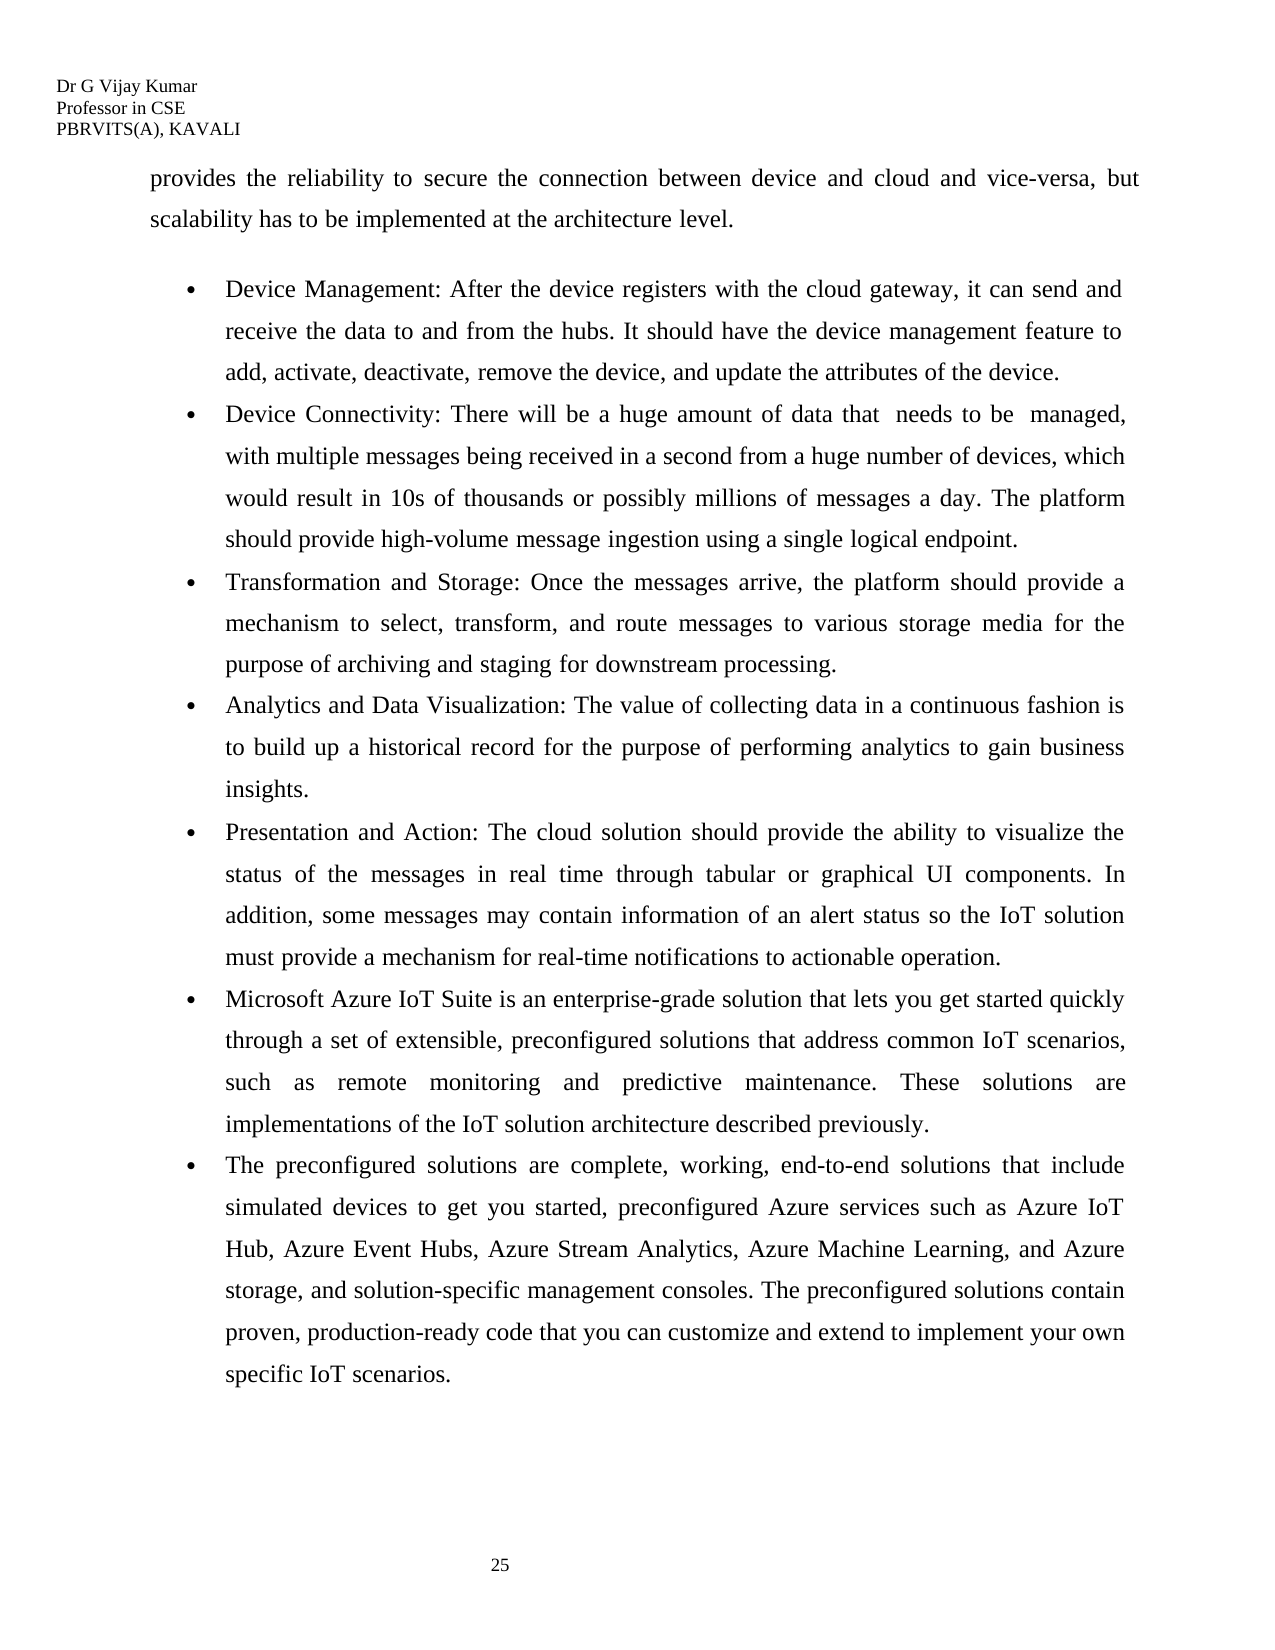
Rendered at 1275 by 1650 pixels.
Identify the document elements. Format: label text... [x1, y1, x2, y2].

list Microsoft Azure IoT Suite is an enterprise-grade solution that lets you get started quickly through a set of extensible, preconfigured solutions that address common IoT scenarios, such as remote monitoring and predictive maintenance. These solutions are implementations of the IoT solution architecture described previously. [187, 984, 1127, 1137]
list Analytics and Data Visualization: The value of collecting data in a continuous fashion is to build up a historical record for the purpose of performing analytics to gain business insights. [187, 691, 1125, 803]
list Transformation and Storage: Once the messages arrive, the platform should provide a mechanism to select, transform, and route messages to various storage media for the purpose of archiving and staging for downstream processing. [187, 567, 1126, 678]
list Device Connectivity: There will be a huge amount of data that needs to be managed, with multiple messages being received in a second from a huge number of devices, which would result in 10s of thousands or possibly millions of messages a day. The platform should provide high-volume message ingestion using a single logical endpoint. [187, 399, 1126, 553]
list The preconfigured solutions are complete, working, end-to-end solutions that include simulated devices to get you started, preconfigured Azure services such as Azure IoT Hub, Azure Event Hubs, Azure Stream Analytics, Azure Machine Learning, and Azure storage, and solution-specific management consoles. The preconfigured solutions contain proven, production-ready code that you can customize and extend to implement your own specific IoT scenarios. [187, 1150, 1125, 1387]
list Device Management: After the device registers with the cloud gateway, it can send and receive the data to and from the hubs. It should have the device management feature to add, activate, deactivate, remove the device, and update the attributes of the device. [187, 274, 1123, 386]
list Presentation and Action: The cloud solution should provide the ability to visualize the status of the messages in real time through tabular or graphical UI components. In addition, some messages may contain information of an alert status so the IoT solution must provide a mechanism for real-time notifications to actionable operation. [187, 817, 1126, 971]
text provides the reliability to secure the connection between device and cloud and vice-versa, but scalability has to be implemented at the architecture level. [150, 163, 1156, 232]
